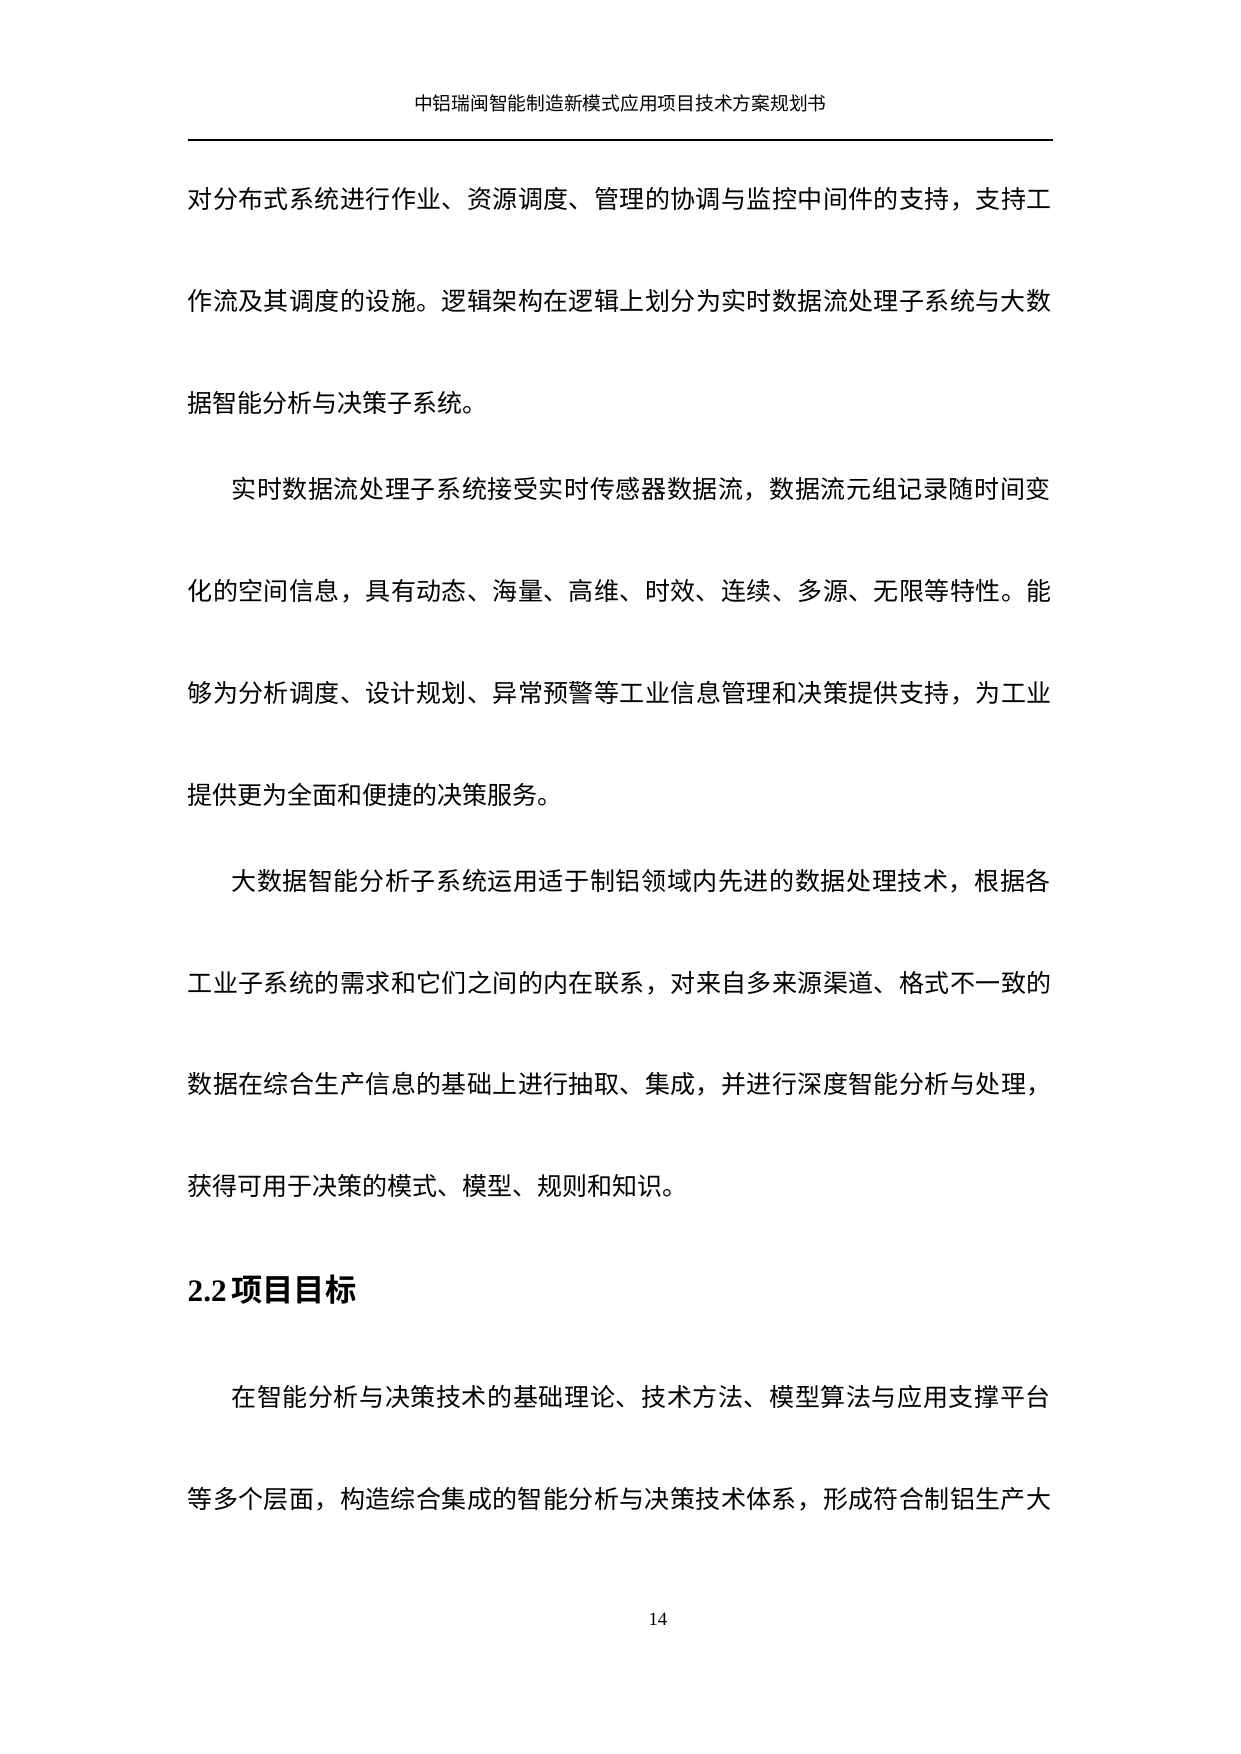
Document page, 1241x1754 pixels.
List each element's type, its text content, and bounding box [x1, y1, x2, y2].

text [187, 1361, 1053, 1531]
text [187, 164, 1053, 436]
text 大数据智能分析子系统运用适于制铝领域内先进的数据处理技术，根据各工业子系统的需求和它们之间的内在联系，对来自多来源渠道、格式不一致的数据在综合生产信息的基础上进行抽取、集成，并进行深度智能分析与处理，获得可用于决策的模式、模型、规则和知识。 [187, 845, 1053, 1219]
text 实时数据流处理子系统接受实时传感器数据流，数据流元组记录随时间变化的空间信息，具有动态、海量、高维、时效、连续、多源、无限等特性。能够为分析调度、设计规划、异常预警等工业信息管理和决策提供支持，为工业提供更为全面和便捷的决策服务。 [187, 454, 1053, 827]
subtitle 项目目标 [187, 1254, 1053, 1322]
